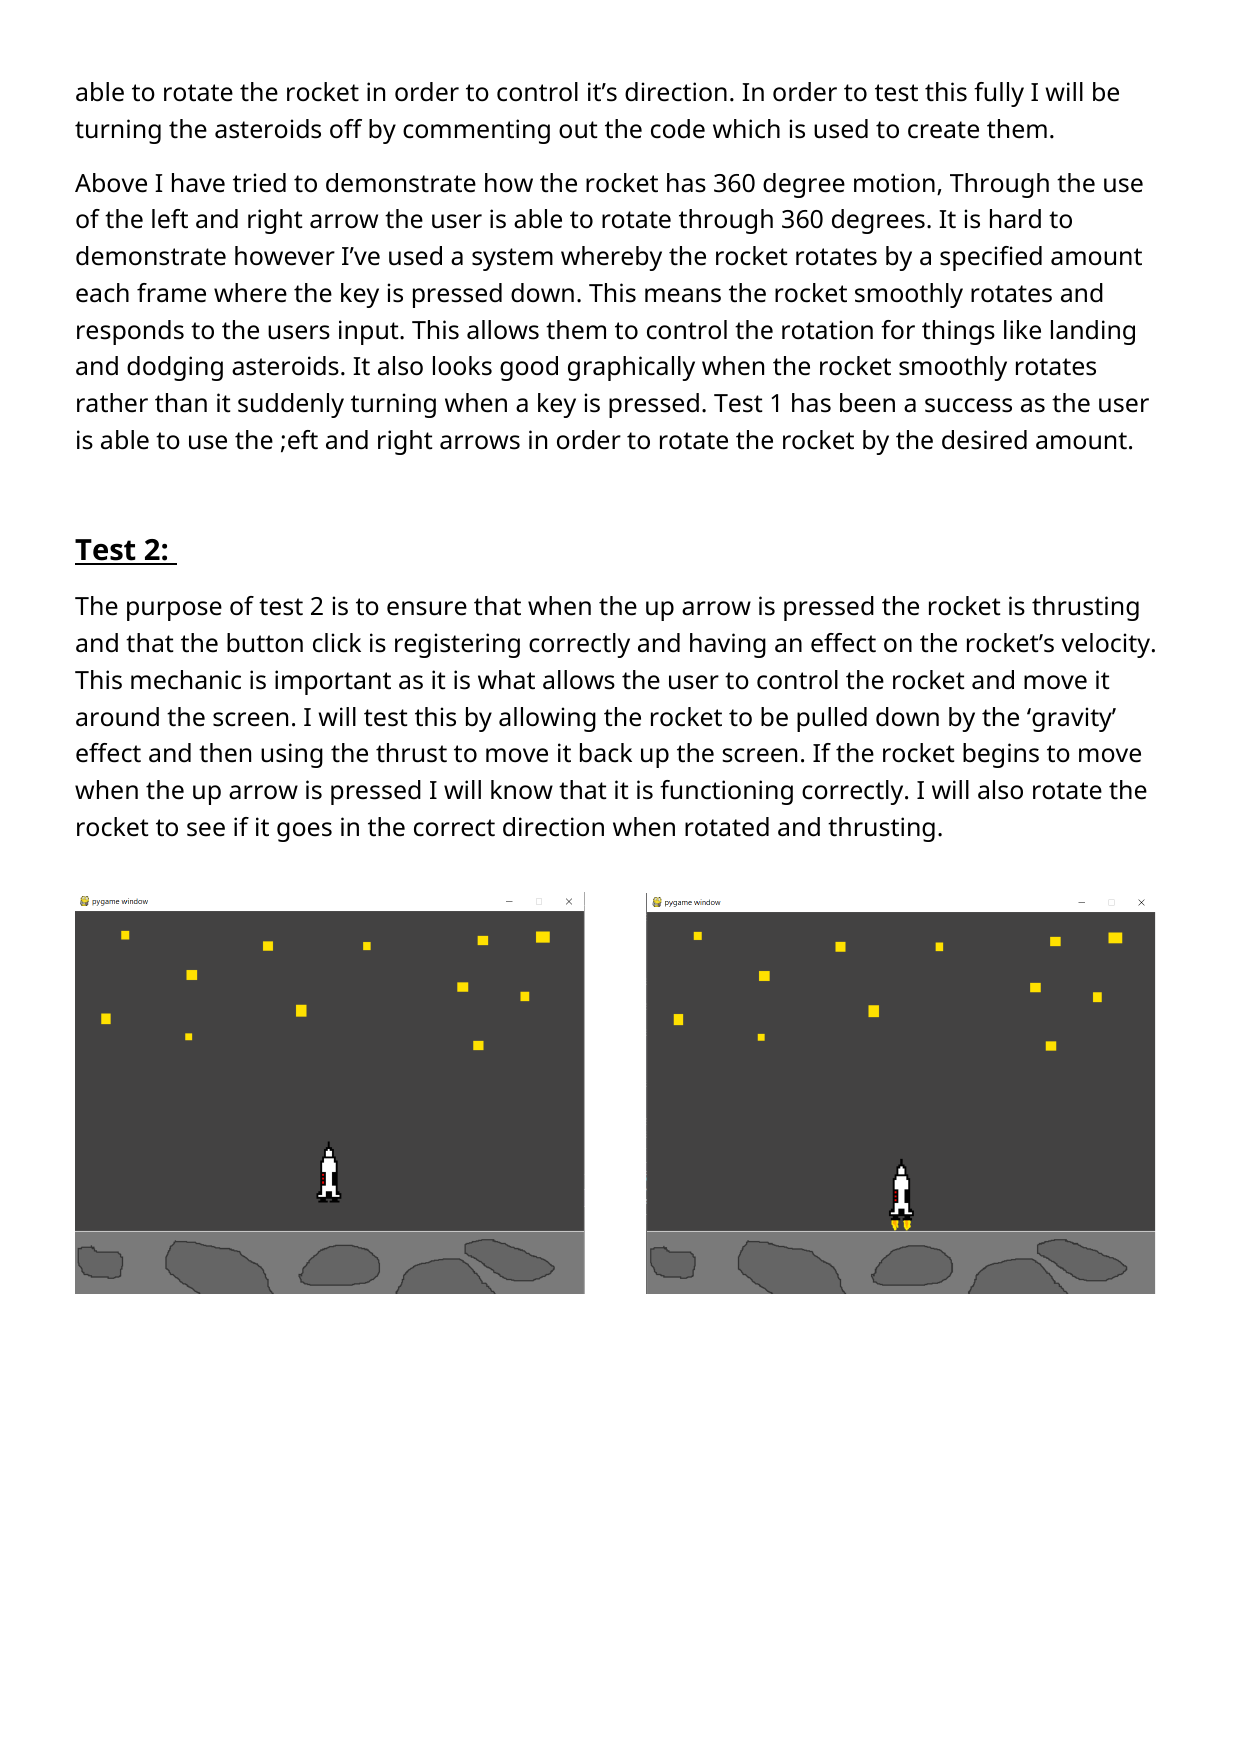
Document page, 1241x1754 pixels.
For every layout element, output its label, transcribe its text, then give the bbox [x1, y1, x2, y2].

picture [646, 893, 1156, 1294]
text Test 2: [75, 529, 1165, 569]
text Above I have tried to demonstrate how the rocket has 360 degree motion, Through the use of the left and right arrow the user is able to rotate through 360 degrees. It is hard to demonstrate however I’ve used a system whereby the rocket rotates by a specified amount each frame where the key is pressed down. This means the rocket smoothly rotates and responds to the users input. This allows them to control the rotation for things like landing and dodging asteroids. It also looks good graphically when the rocket smoothly rotates rather than it suddenly turning when a key is pressed. Test 1 has been a success as the user is able to use the ;eft and right arrows in order to rotate the rocket by the desired amount. [75, 165, 1165, 457]
picture [75, 892, 585, 1294]
text The purpose of test 2 is to ensure that when the up arrow is pressed the rocket is thrusting and that the button click is registering correctly and having an effect on the rocket’s velocity. This mechanic is important as it is what allows the user to control the rocket and move it around the screen. I will test this by allowing the rocket to be pulled down by the ‘gravity’ effect and then using the thrust to move it back up the screen. If the rocket begins to move when the up arrow is pressed I will know that it is functioning correctly. I will also rotate the rocket to see if it goes in the correct direction when rotated and thrusting. [75, 589, 1165, 874]
